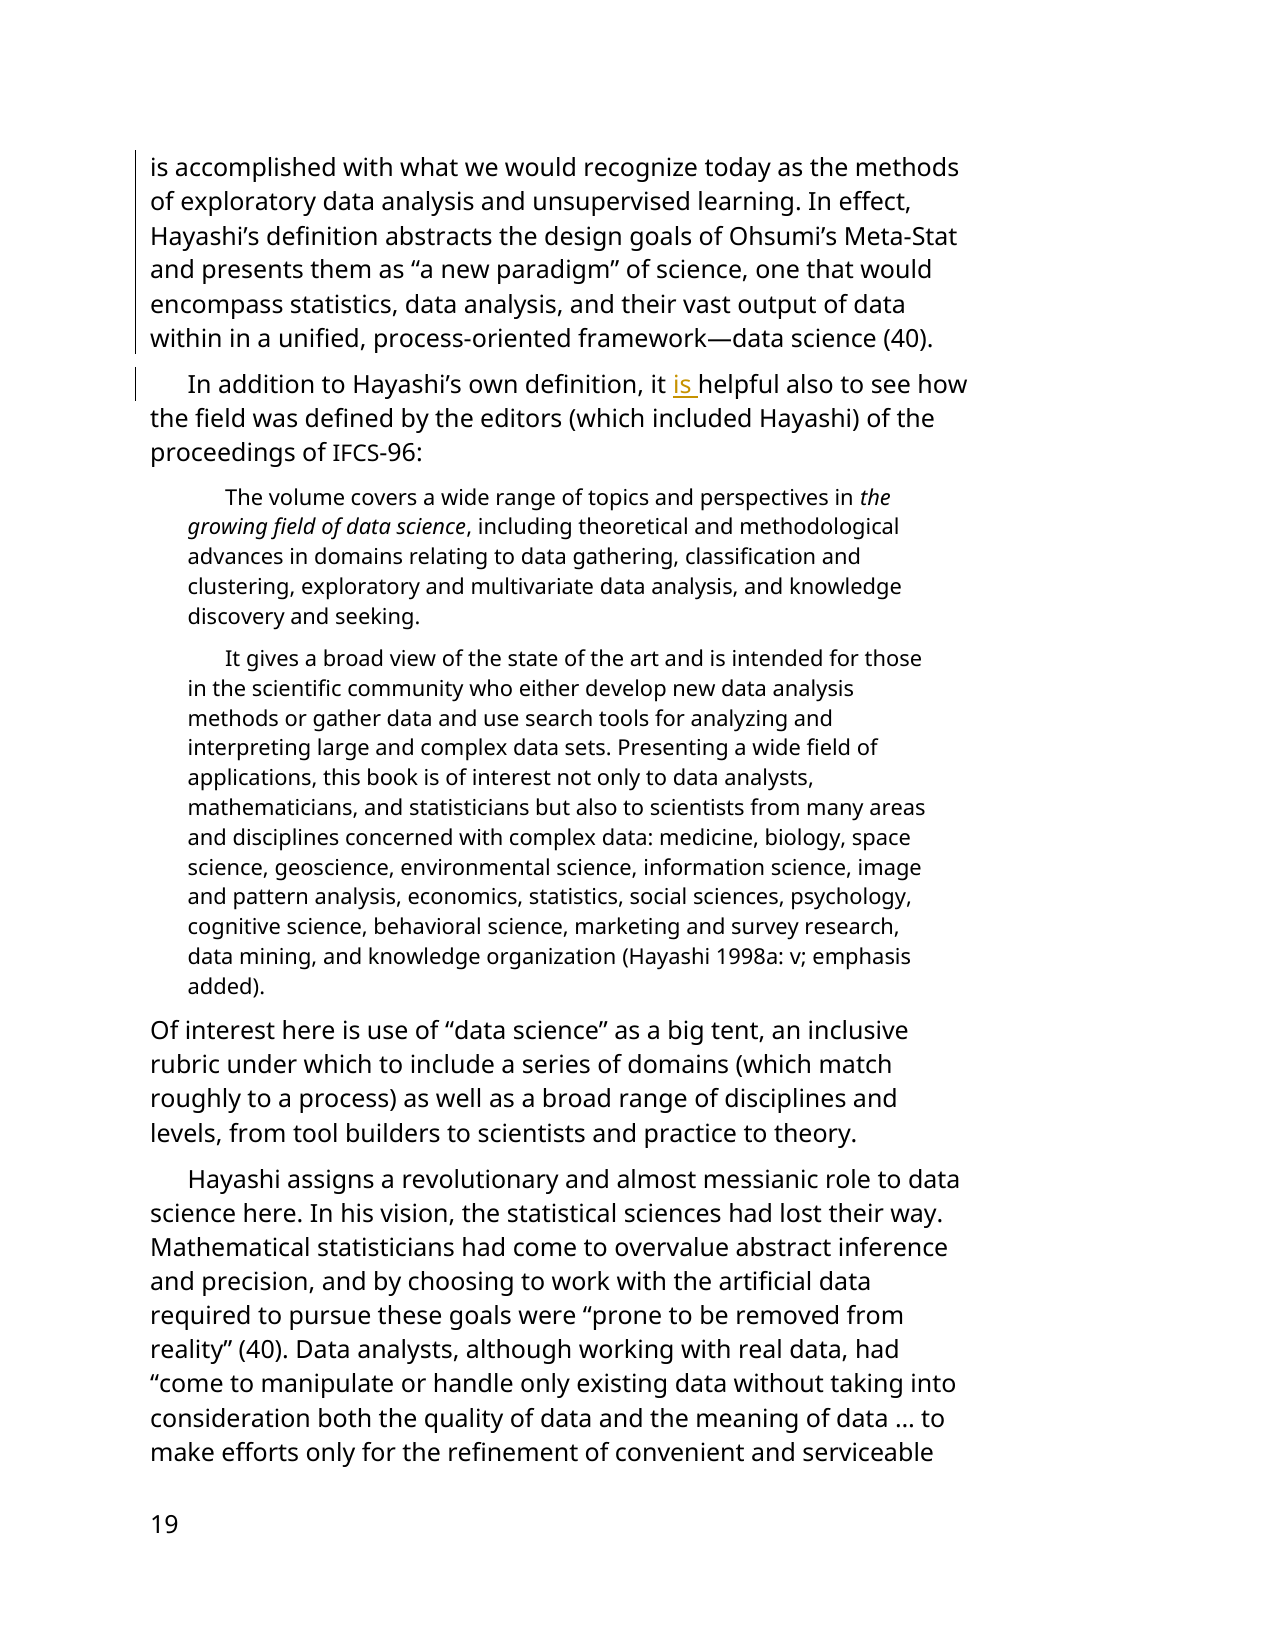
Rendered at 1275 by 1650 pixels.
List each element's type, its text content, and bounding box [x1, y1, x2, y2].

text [150, 150, 975, 354]
text The volume covers a wide range of topics and perspectives in the growing field of data science, including theoretical and methodological advances in domains relating to data gathering, classification and clustering, exploratory and multivariate data analysis, and knowledge discovery and seeking. [187, 482, 937, 631]
text In addition to Hayashi’s own definition, it helpful also to see how the field was defined by the editors (which included Hayashi) of the proceedings of IFCS-96: [150, 367, 975, 469]
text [150, 1162, 975, 1468]
text It gives a broad view of the state of the art and is intended for those in the scientific community who either develop new data analysis methods or gather data and use search tools for analyzing and interpreting large and complex data sets. Presenting a wide field of applications, this book is of interest not only to data analysts, mathematicians, and statisticians but also to scientists from many areas and disciplines concerned with complex data: medicine, biology, space science, geoscience, environmental science, information science, image and pattern analysis, economics, statistics, social sciences, psychology, cognitive science, behavioral science, marketing and survey research, data mining, and knowledge organization (Hayashi 1998a: v; emphasis added). [187, 643, 937, 1001]
text Of interest here is use of “data science” as a big tent, an inclusive rubric under which to include a series of domains (which match roughly to a process) as well as a broad range of disciplines and levels, from tool builders to scientists and practice to theory. [150, 1013, 975, 1149]
